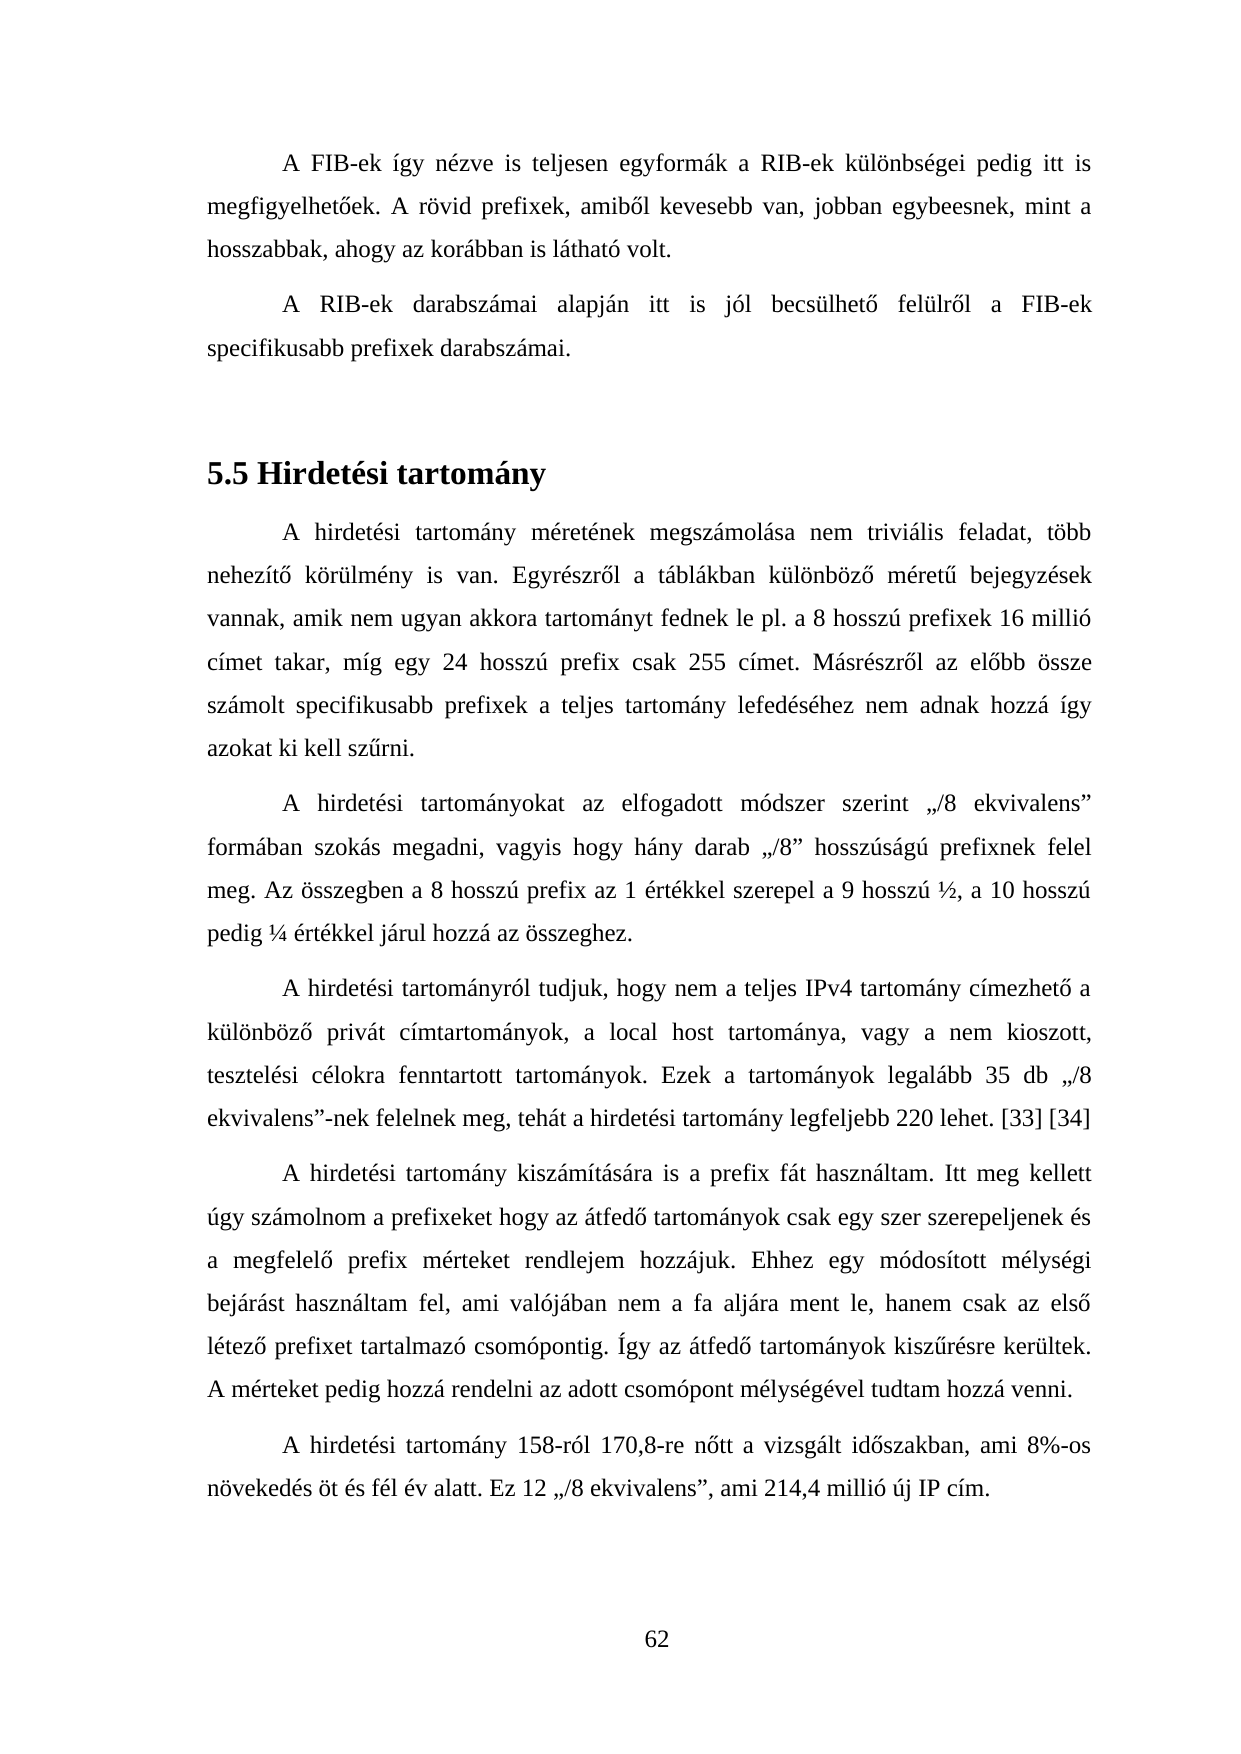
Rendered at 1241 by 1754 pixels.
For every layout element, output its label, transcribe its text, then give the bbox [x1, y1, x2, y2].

text A RIB-ek darabszámai alapján itt is jól becsülhető felülről a FIB-ek specifikusabb prefixek darabszámai. [207, 289, 1092, 361]
text A FIB-ek így nézve is teljesen egyformák a RIB-ek különbségei pedig itt is megfigyelhetőek. A rövid prefixek, amiből kevesebb van, jobban egybeesnek, mint a hosszabbak, ahogy az korábban is látható volt. [207, 148, 1092, 263]
text A hirdetési tartomány méretének megszámolása nem triviális feladat, több nehezítő körülmény is van. Egyrészről a táblákban különböző méretű bejegyzések vannak, amik nem ugyan akkora tartományt fednek le pl. a 8 hosszú prefixek 16 millió címet takar, míg egy 24 hosszú prefix csak 255 címet. Másrészről az előbb össze számolt specifikusabb prefixek a teljes tartomány lefedéséhez nem adnak hozzá így azokat ki kell szűrni. [207, 517, 1092, 762]
text A hirdetési tartomány kiszámítására is a prefix fát használtam. Itt meg kellett úgy számolnom a prefixeket hogy az átfedő tartományok csak egy szer szerepeljenek és a megfelelő prefix mérteket rendlejem hozzájuk. Ehhez egy módosított mélységi bejárást használtam fel, ami valójában nem a fa aljára ment le, hanem csak az első létező prefixet tartalmazó csomópontig. Így az átfedő tartományok kiszűrésre kerültek. A mérteket pedig hozzá rendelni az adott csomópont mélységével tudtam hozzá venni. [207, 1158, 1092, 1403]
text A hirdetési tartomány 158-ról 170,8-re nőtt a vizsgált időszakban, ami 8%-os növekedés öt és fél év alatt. Ez 12 „/8 ekvivalens”, ami 214,4 millió új IP cím. [207, 1430, 1092, 1502]
subtitle Hirdetési tartomány [207, 453, 1092, 492]
text A hirdetési tartományról tudjuk, hogy nem a teljes IPv4 tartomány címezhető a különböző privát címtartományok, a local host tartománya, vagy a nem kioszott, tesztelési célokra fenntartott tartományok. Ezek a tartományok legalább 35 db „/8 ekvivalens”-nek felelnek meg, tehát a hirdetési tartomány legfeljebb 220 lehet. [207, 973, 1092, 1132]
text A hirdetési tartományokat az elfogadott módszer szerint „/8 ekvivalens” formában szokás megadni, vagyis hogy hány darab „/8” hosszúságú prefixnek felel meg. Az összegben a 8 hosszú prefix az 1 értékkel szerepel a 9 hosszú ½, a 10 hosszú pedig ¼ értékkel járul hozzá az összeghez. [207, 788, 1092, 947]
